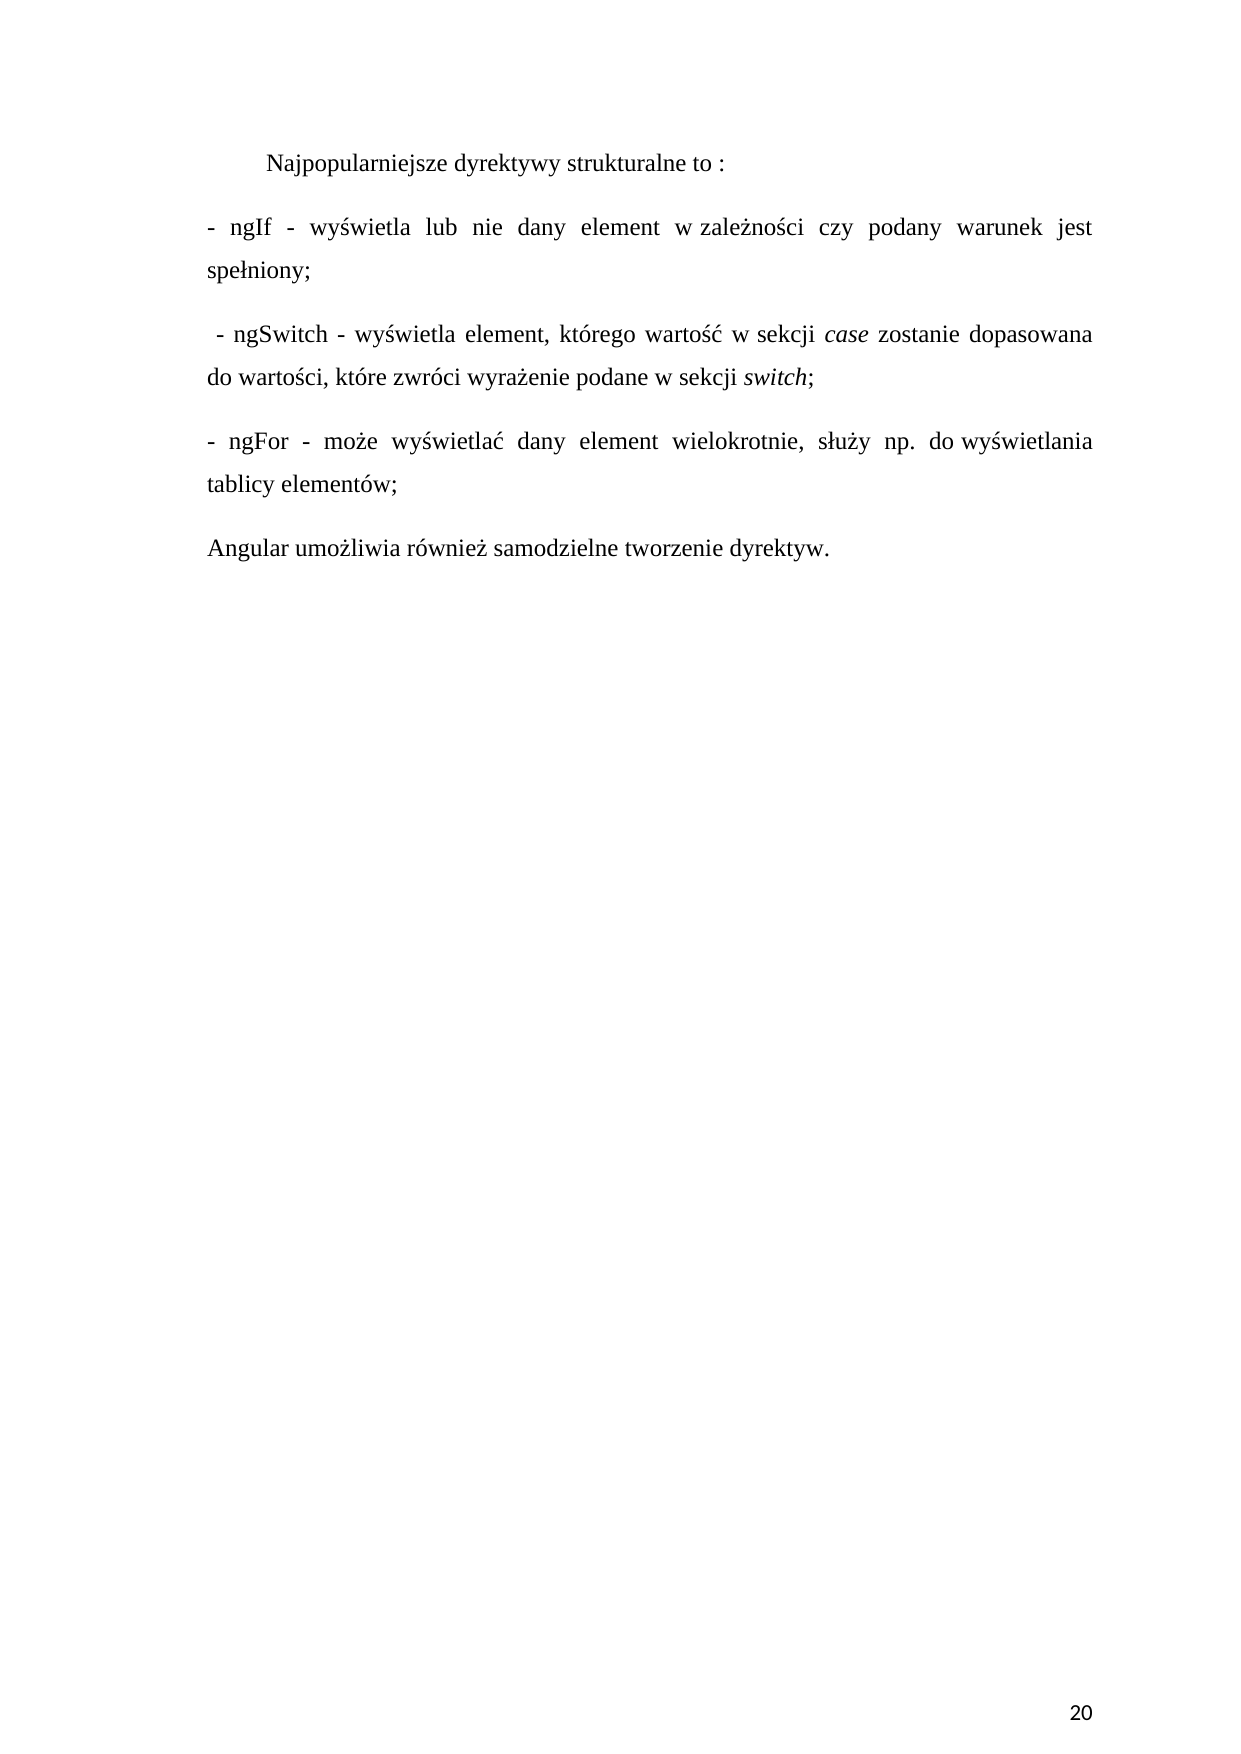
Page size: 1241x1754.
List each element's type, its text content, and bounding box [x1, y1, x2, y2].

text Angular umożliwia również samodzielne tworzenie dyrektyw. [207, 533, 1092, 562]
text - ngFor - może wyświetlać dany element wielokrotnie, służy np. do wyświetlania tablicy elementów; [207, 426, 1092, 498]
text Najpopularniejsze dyrektywy strukturalne to : [207, 148, 1092, 176]
text - ngSwitch - wyświetla element, którego wartość w sekcji case zostanie dopasowana do wartości, które zwróci wyrażenie podane w sekcji switch; [207, 319, 1092, 391]
text - ngIf - wyświetla lub nie dany element w zależności czy podany warunek jest spełniony; [207, 212, 1092, 283]
